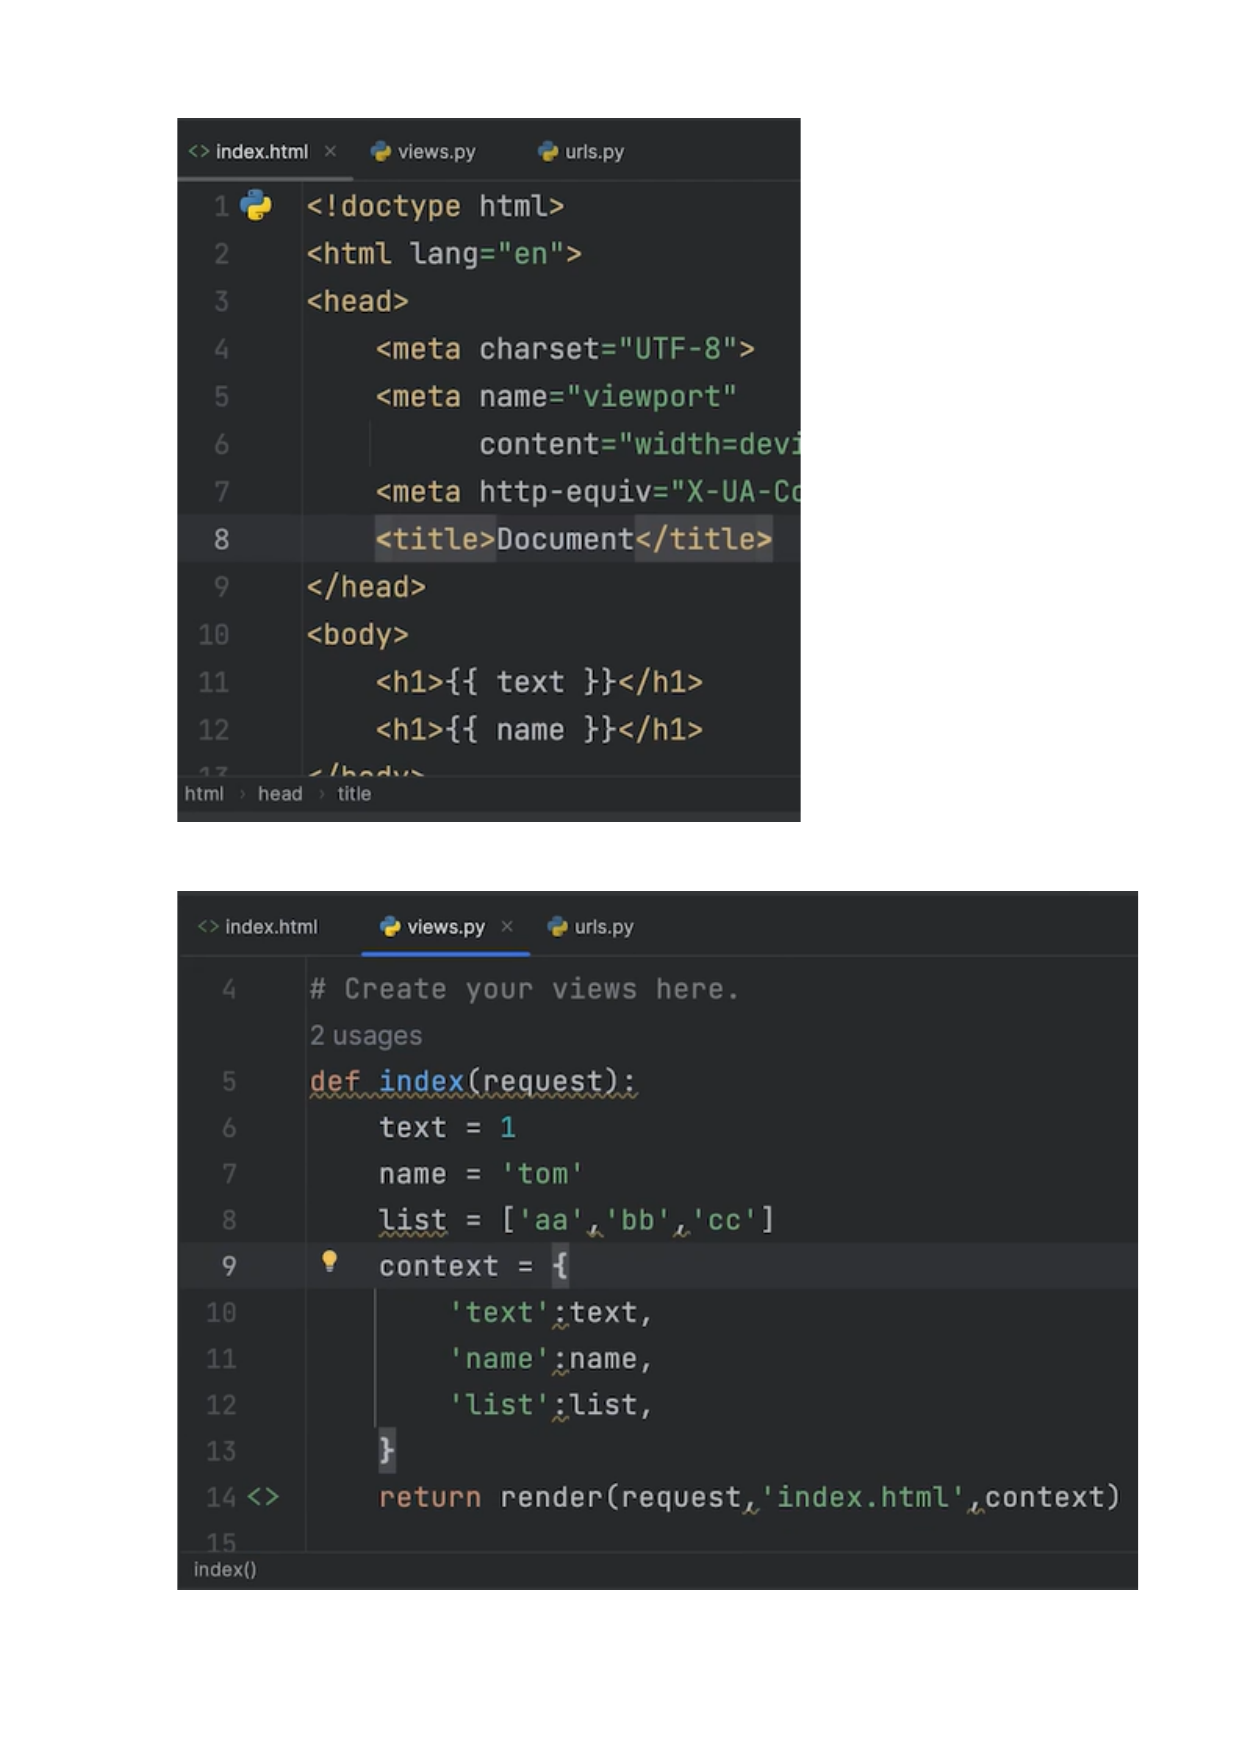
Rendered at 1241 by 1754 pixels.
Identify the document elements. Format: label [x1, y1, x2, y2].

picture [177, 891, 1139, 1590]
picture [177, 118, 801, 822]
